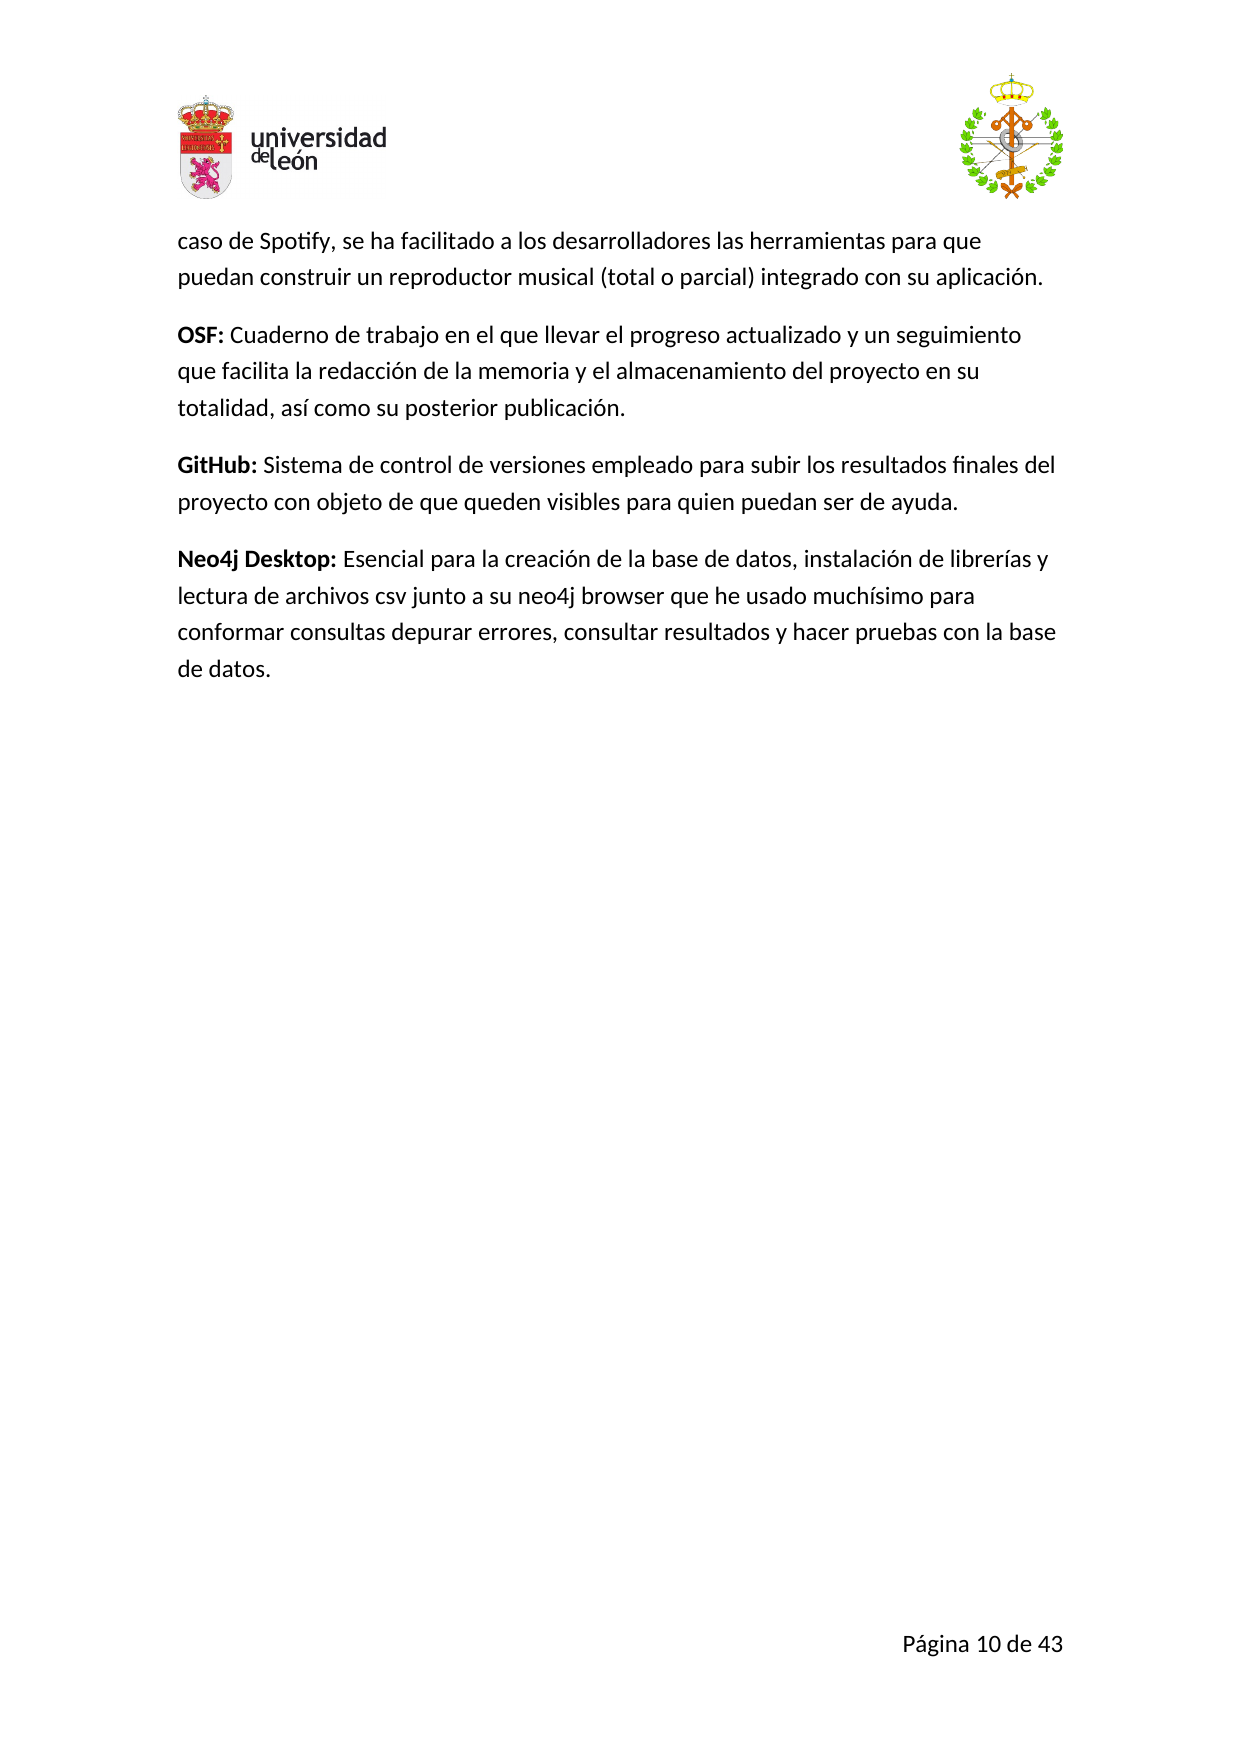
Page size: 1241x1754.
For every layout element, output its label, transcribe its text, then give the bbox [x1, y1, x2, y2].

text OSF: Cuaderno de trabajo en el que llevar el progreso actualizado y un seguimiento que facilita la redacción de la memoria y el almacenamiento del proyecto en su totalidad, así como su posterior publicación. [177, 319, 1063, 422]
picture [959, 73, 1063, 199]
text Neo4j Desktop: Esencial para la creación de la base de datos, instalación de librerías y lectura de archivos csv junto a su neo4j browser que he usado muchísimo para conformar consultas depurar errores, consultar resultados y hacer pruebas con la base de datos. [177, 543, 1063, 683]
text GitHub: Sistema de control de versiones empleado para subir los resultados finales del proyecto con objeto de que queden visibles para quien puedan ser de ayuda. [177, 449, 1063, 516]
picture [177, 95, 386, 199]
